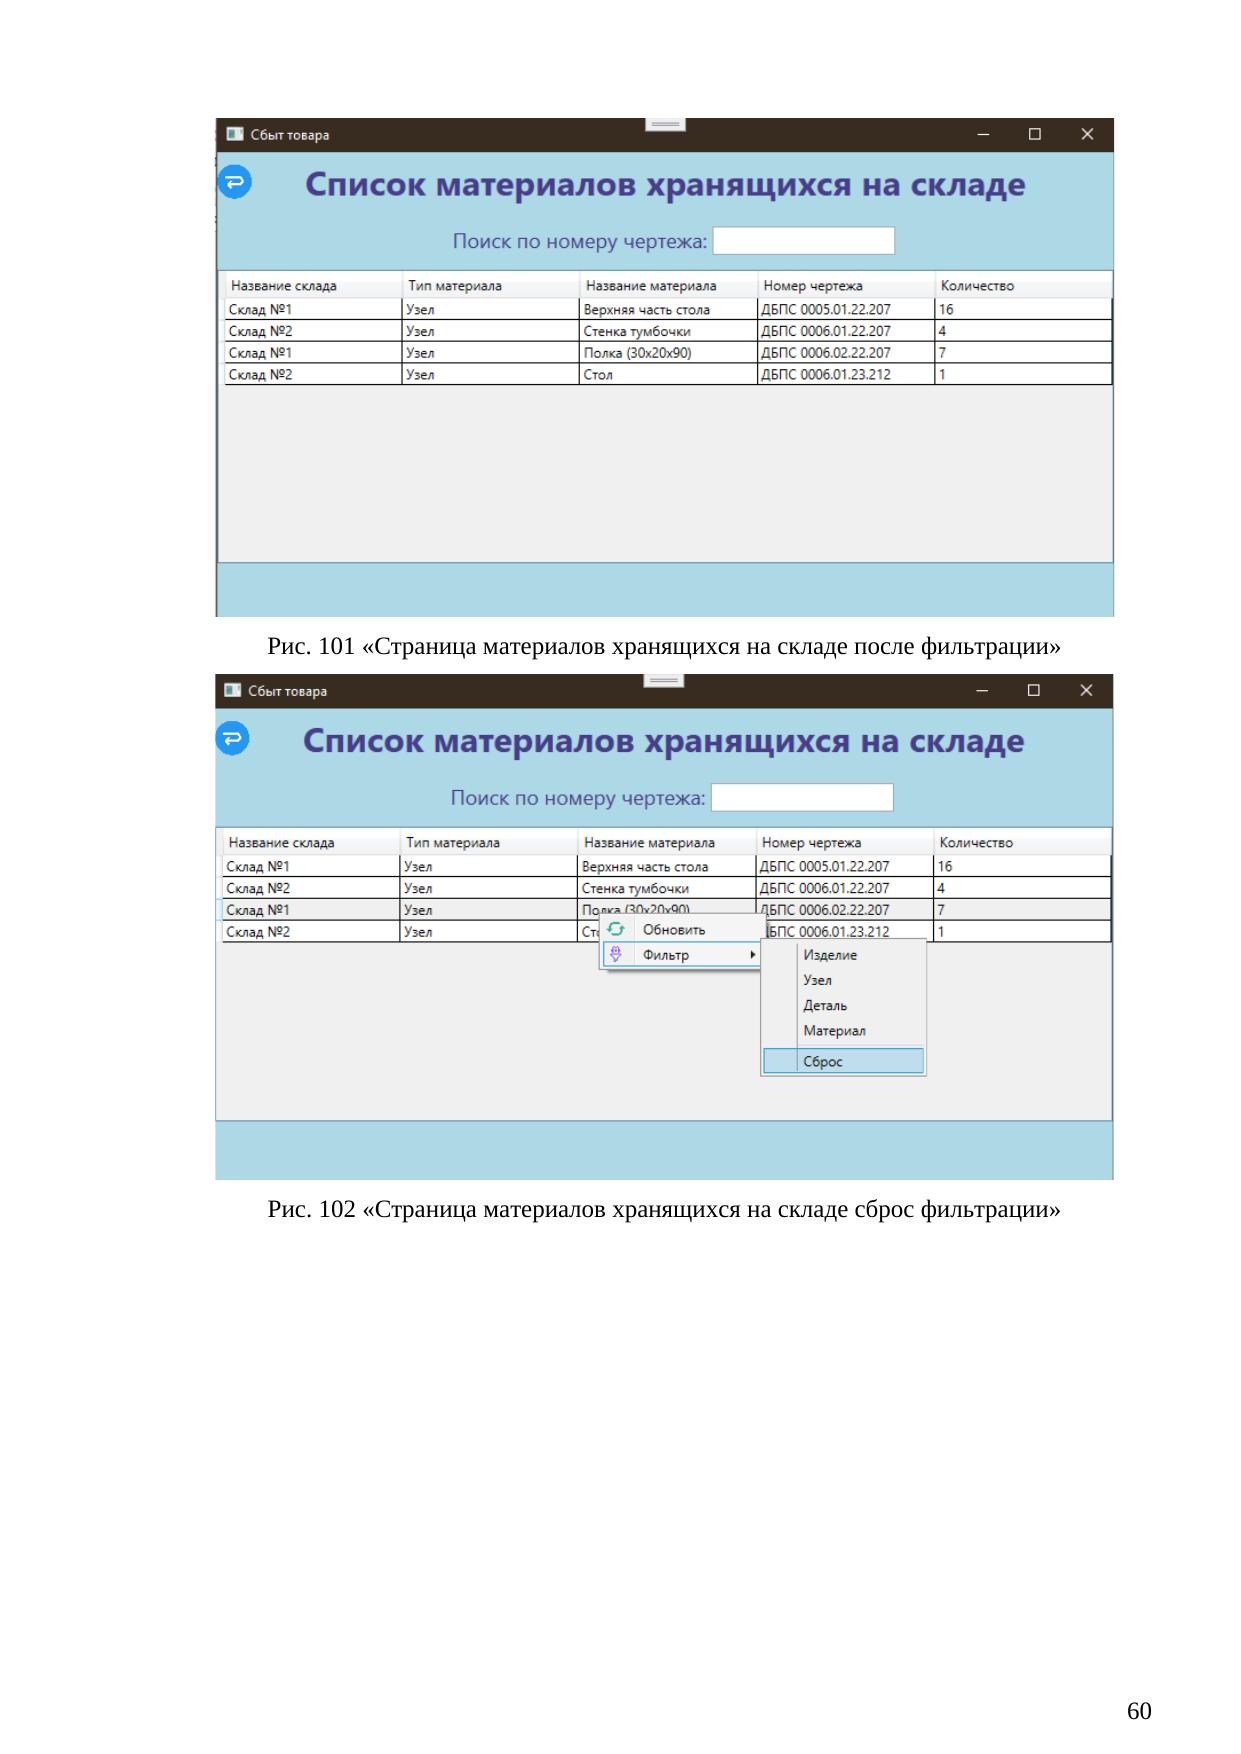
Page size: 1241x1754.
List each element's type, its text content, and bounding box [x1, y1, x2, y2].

text Рис. 101 «Страница материалов хранящихся на складе после фильтрации» [177, 631, 1152, 660]
text Рис. 102 «Страница материалов хранящихся на складе сброс фильтрации» [177, 1194, 1152, 1222]
picture [215, 674, 1114, 1180]
picture [214, 118, 1115, 617]
